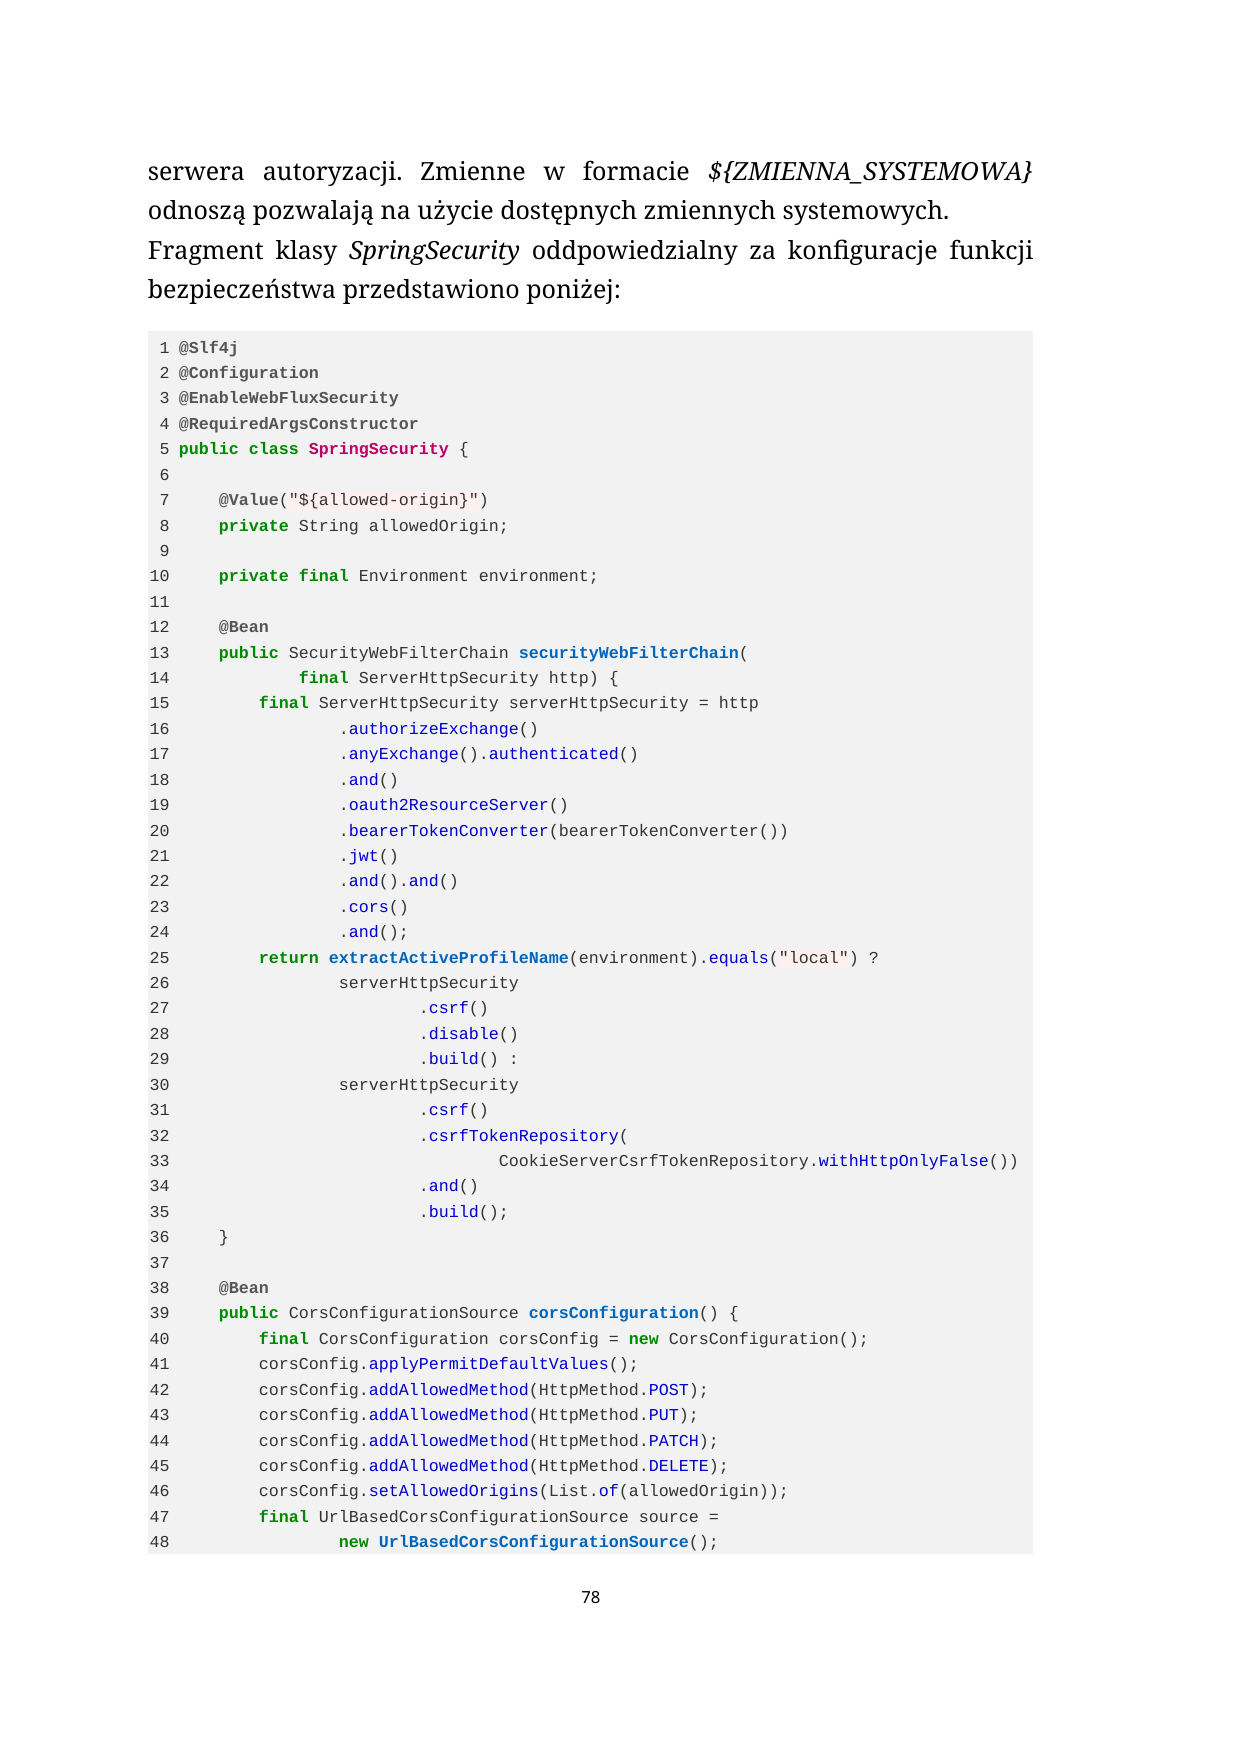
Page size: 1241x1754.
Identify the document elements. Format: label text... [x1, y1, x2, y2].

text Fragment klasy SpringSecurity oddpowiedzialny za konfiguracje funkcji bezpieczeństwa przedstawiono poniżej: [148, 227, 1033, 306]
